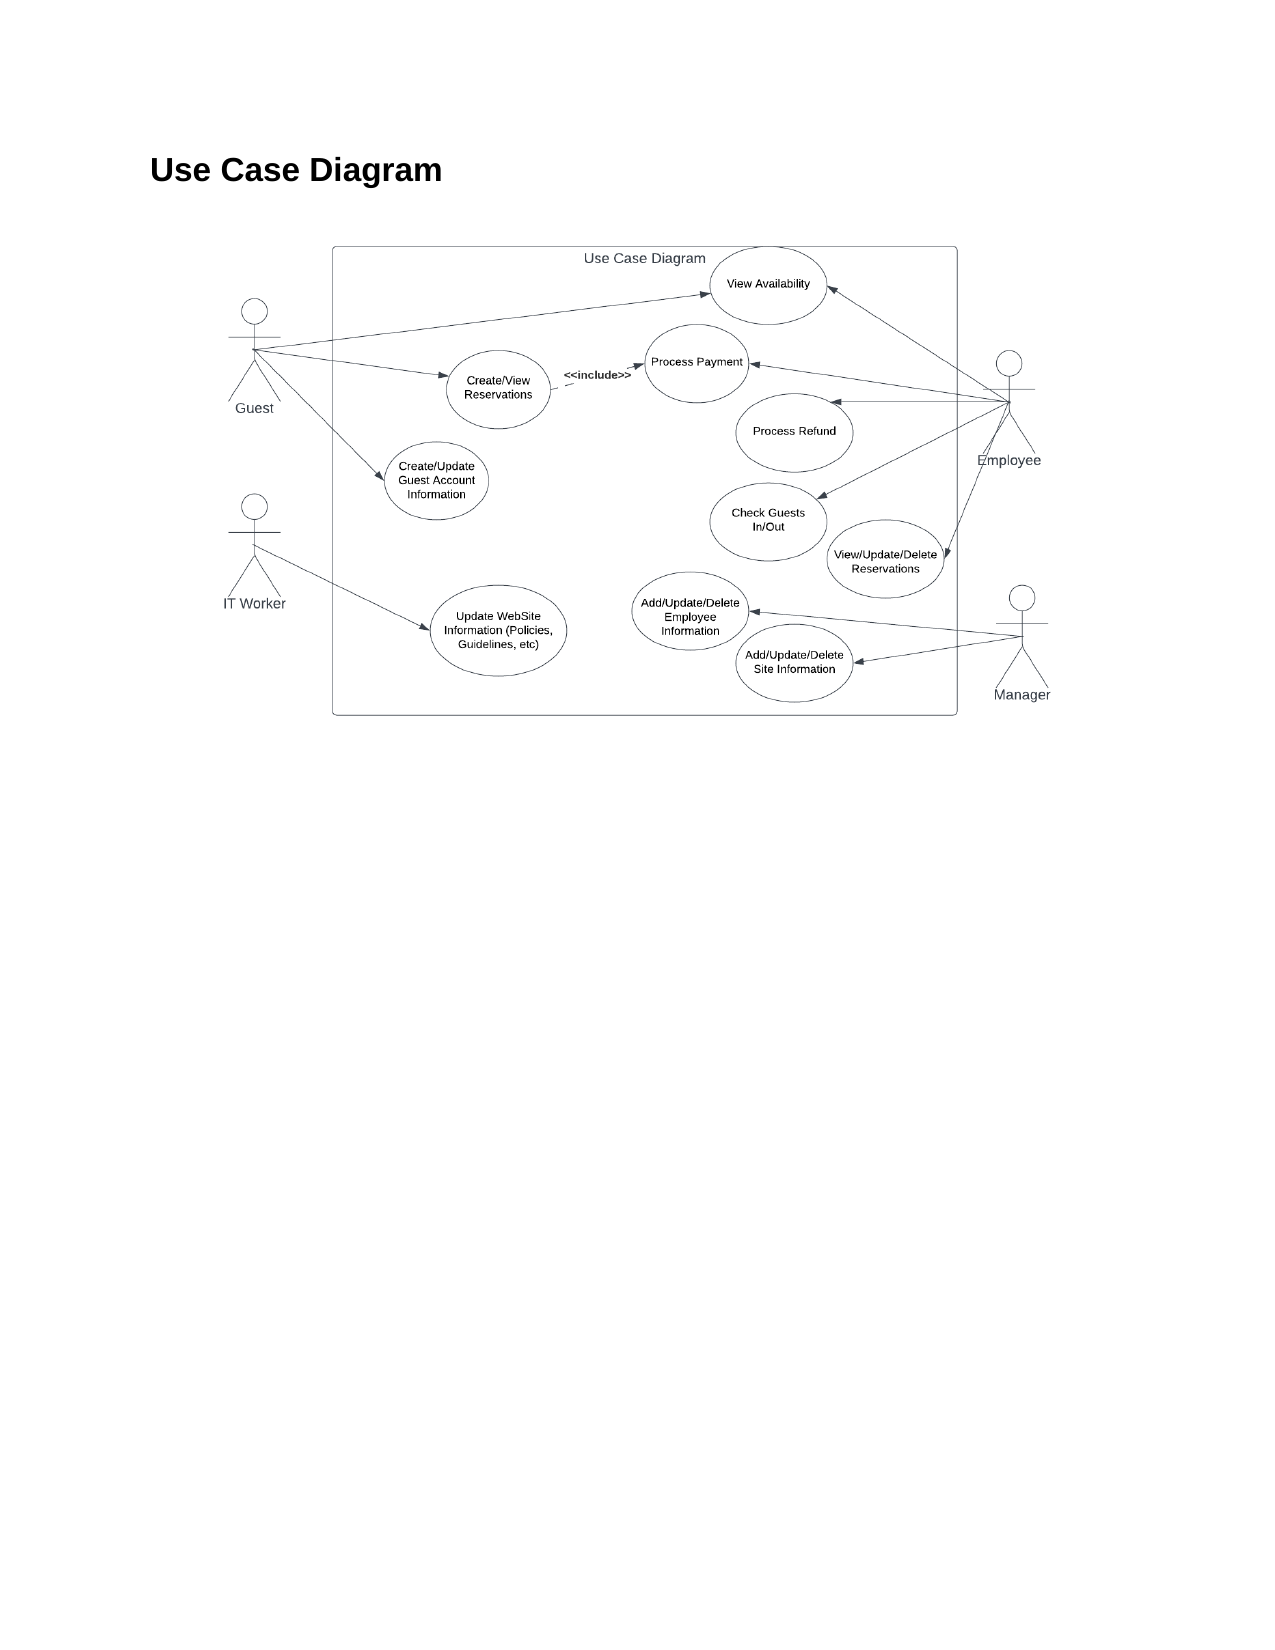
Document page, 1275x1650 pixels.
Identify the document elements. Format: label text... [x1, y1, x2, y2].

picture [150, 220, 1125, 741]
subtitle Use Case Diagram [150, 150, 1125, 188]
